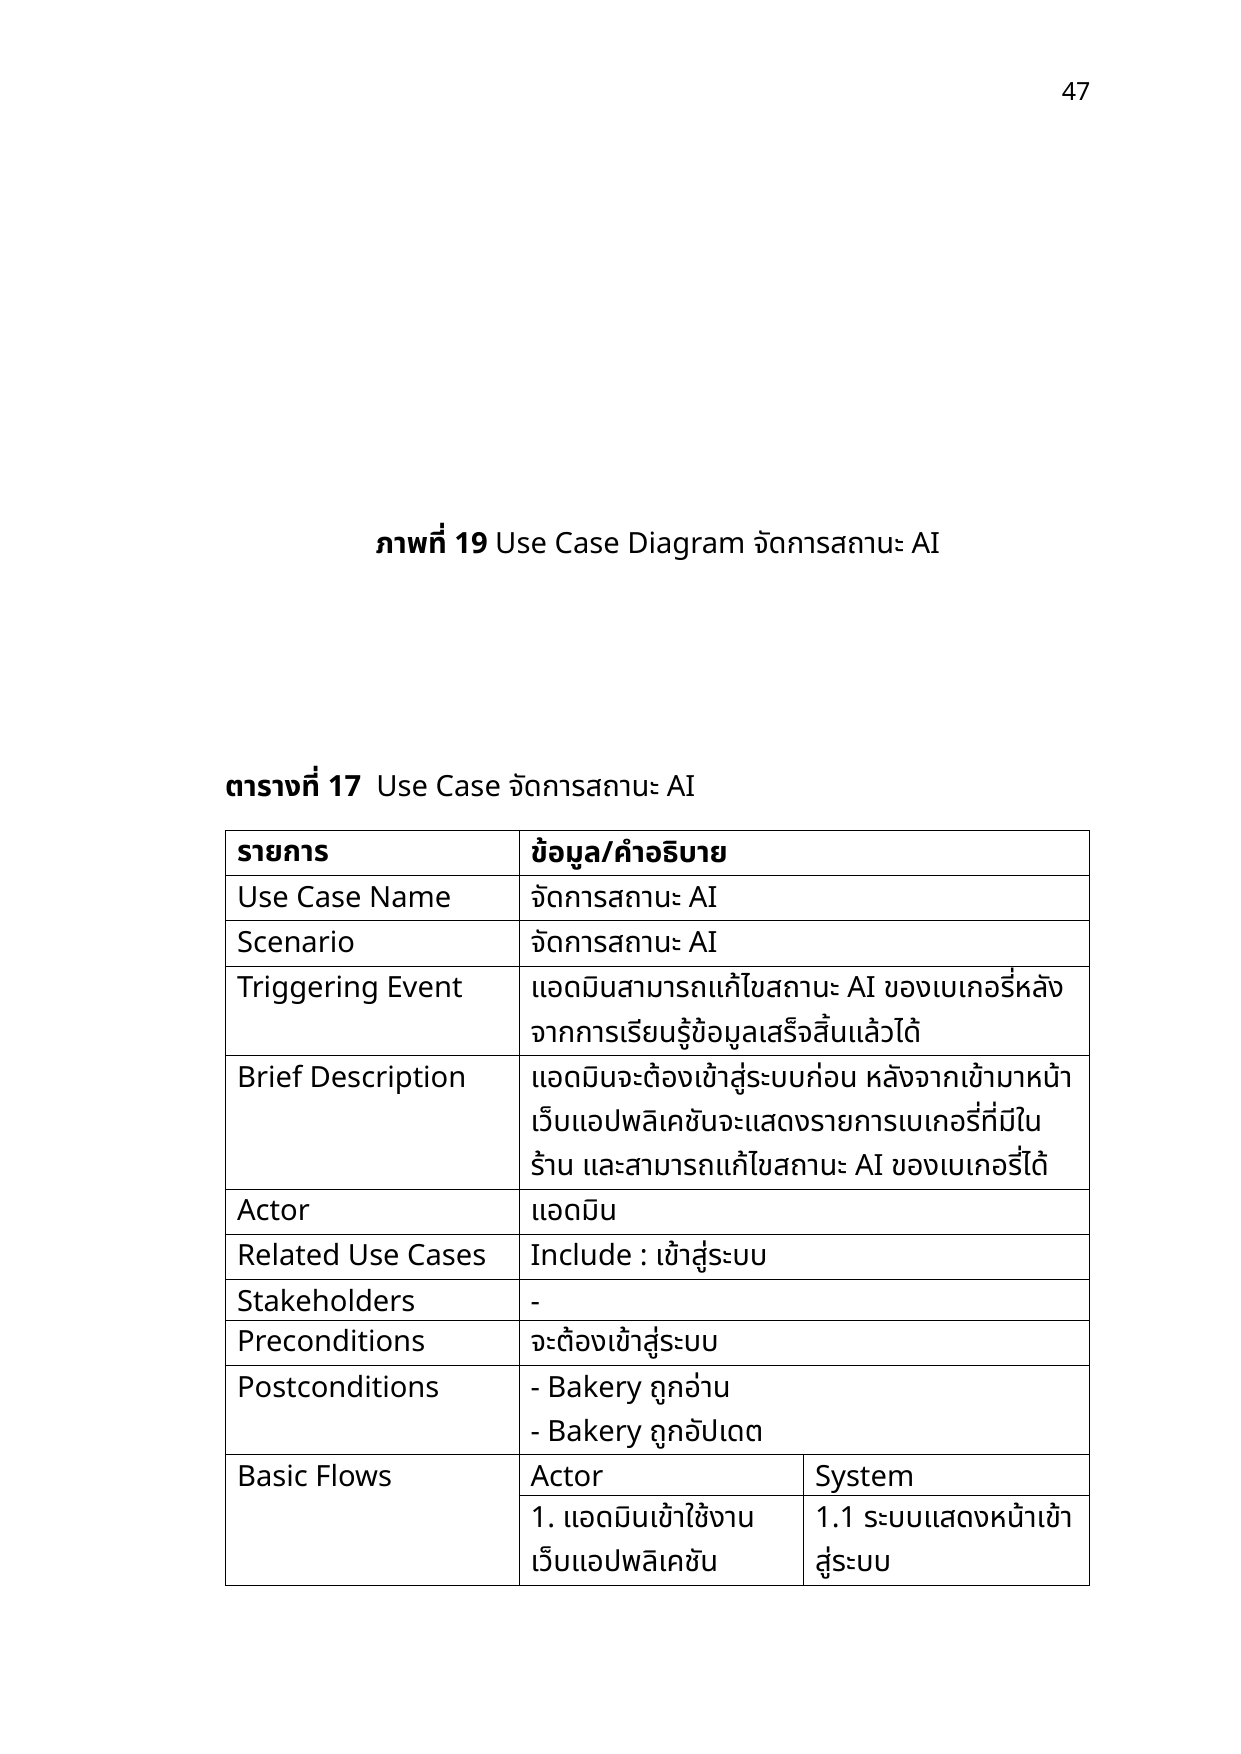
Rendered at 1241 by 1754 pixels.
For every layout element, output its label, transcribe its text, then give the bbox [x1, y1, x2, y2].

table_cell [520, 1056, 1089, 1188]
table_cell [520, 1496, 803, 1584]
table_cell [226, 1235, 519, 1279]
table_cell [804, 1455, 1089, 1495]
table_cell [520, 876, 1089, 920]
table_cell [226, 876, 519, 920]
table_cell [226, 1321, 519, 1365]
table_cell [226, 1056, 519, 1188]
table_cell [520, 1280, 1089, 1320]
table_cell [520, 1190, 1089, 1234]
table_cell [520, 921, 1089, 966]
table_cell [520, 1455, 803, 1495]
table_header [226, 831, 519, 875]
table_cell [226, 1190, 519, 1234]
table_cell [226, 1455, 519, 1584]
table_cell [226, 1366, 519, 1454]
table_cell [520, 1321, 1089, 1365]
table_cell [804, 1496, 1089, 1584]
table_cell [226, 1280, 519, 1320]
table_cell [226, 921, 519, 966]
text ภาพที่ 19 Use Case Diagram จัดการสถานะ AI [225, 522, 1090, 567]
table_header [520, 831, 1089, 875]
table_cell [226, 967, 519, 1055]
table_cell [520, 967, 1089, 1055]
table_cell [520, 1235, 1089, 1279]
text ตารางที่ 17 Use Case จัดการสถานะ AI [225, 765, 1090, 809]
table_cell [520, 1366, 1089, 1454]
